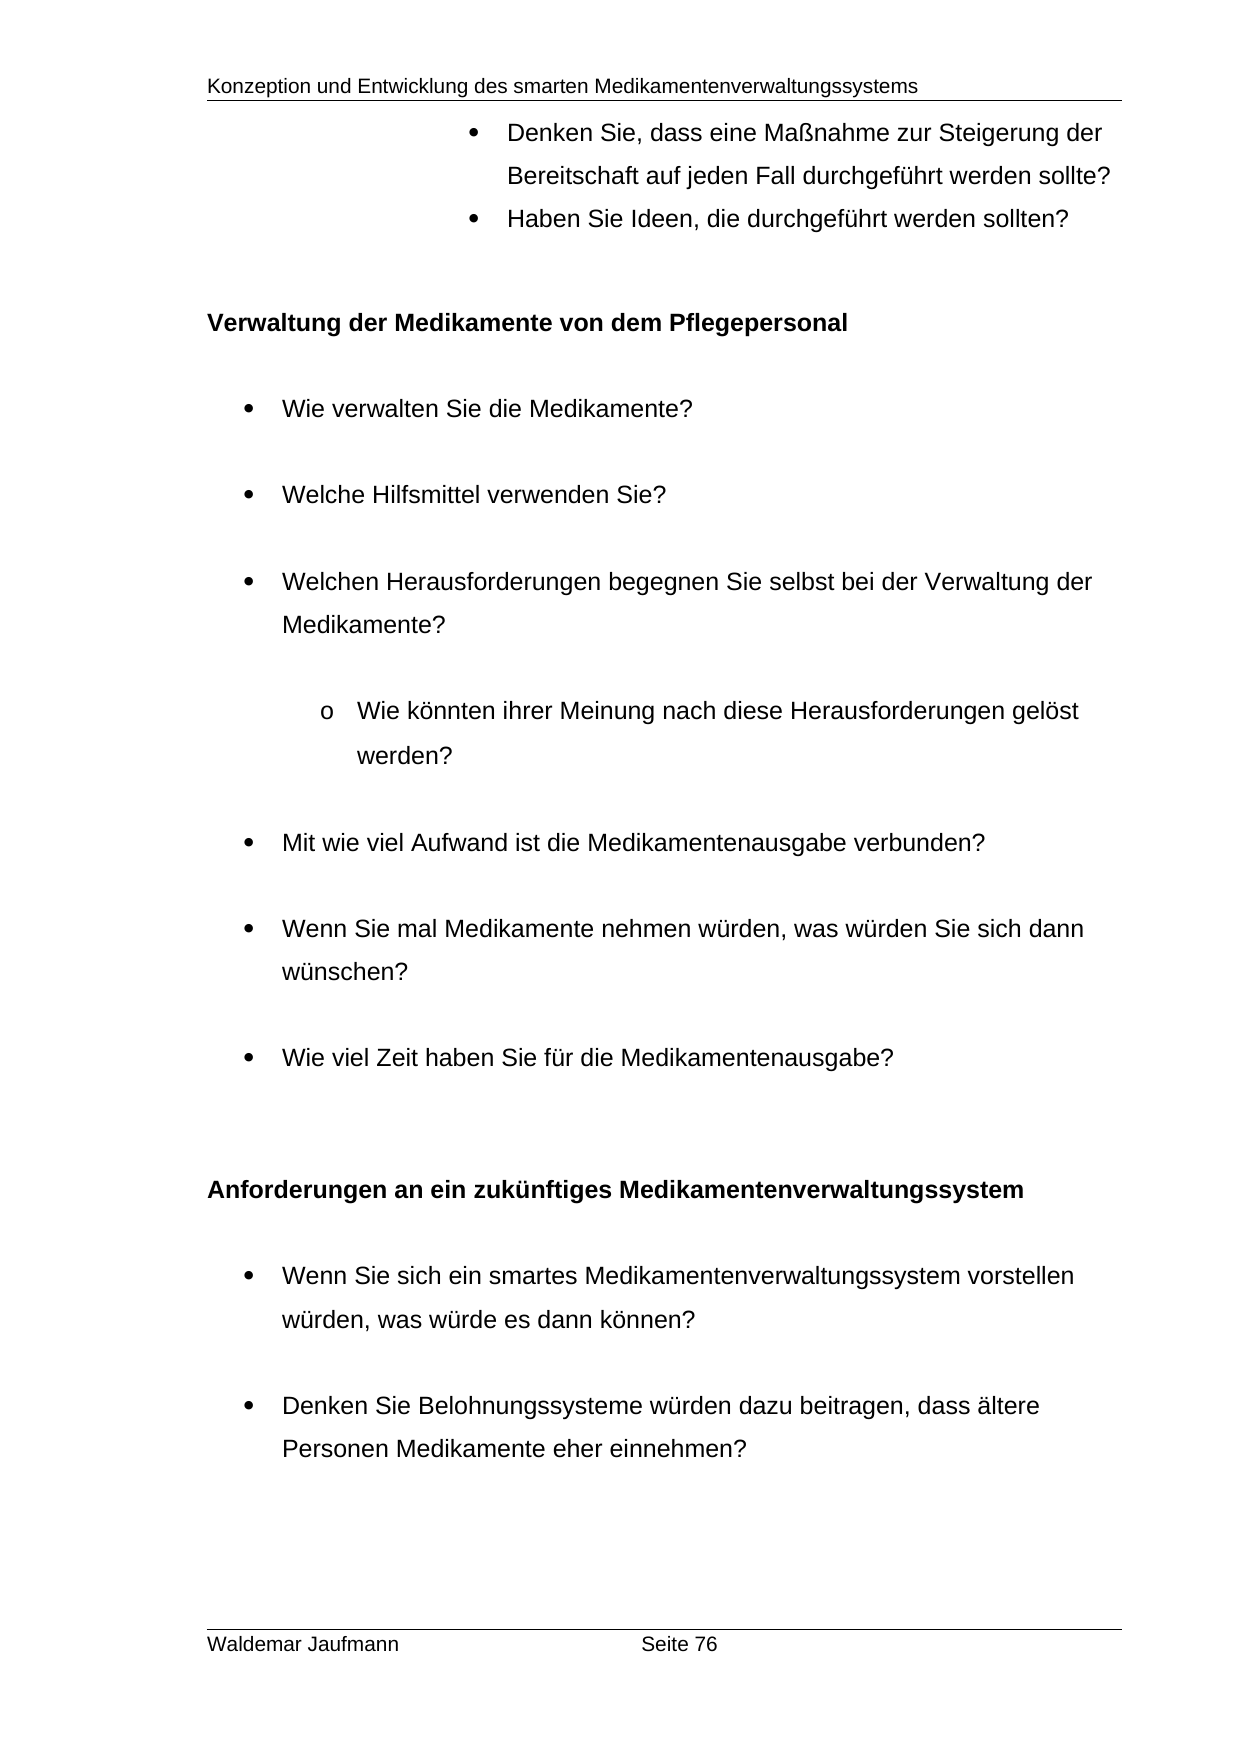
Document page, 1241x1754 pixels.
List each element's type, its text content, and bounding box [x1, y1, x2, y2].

list Wie verwalten Sie die Medikamente? [244, 394, 1122, 423]
list Wie viel Zeit haben Sie für die Medikamentenausgabe? [244, 1043, 1122, 1072]
list Wenn Sie mal Medikamente nehmen würden, was würden Sie sich dann wünschen? [244, 914, 1122, 986]
text Verwaltung der Medikamente von dem Pflegepersonal [207, 307, 1122, 336]
list Wie könnten ihrer Meinung nach diese Herausforderungen gelöst werden? [319, 696, 1122, 770]
list Denken Sie, dass eine Maßnahme zur Steigerung der Bereitschaft auf jeden Fall durchgeführt werden sollte? [469, 118, 1122, 190]
text Anforderungen an ein zukünftiges Medikamentenverwaltungssystem [207, 1175, 1122, 1204]
list Welchen Herausforderungen begegnen Sie selbst bei der Verwaltung der Medikamente? [244, 566, 1122, 638]
list Wenn Sie sich ein smartes Medikamentenverwaltungssystem vorstellen würden, was würde es dann können? [244, 1261, 1122, 1333]
list Welche Hilfsmittel verwenden Sie? [244, 480, 1122, 509]
list Haben Sie Ideen, die durchgeführt werden sollten? [469, 204, 1122, 233]
list Denken Sie Belohnungssysteme würden dazu beitragen, dass ältere Personen Medikamente eher einnehmen? [244, 1391, 1122, 1463]
list Mit wie viel Aufwand ist die Medikamentenausgabe verbunden? [244, 827, 1122, 856]
